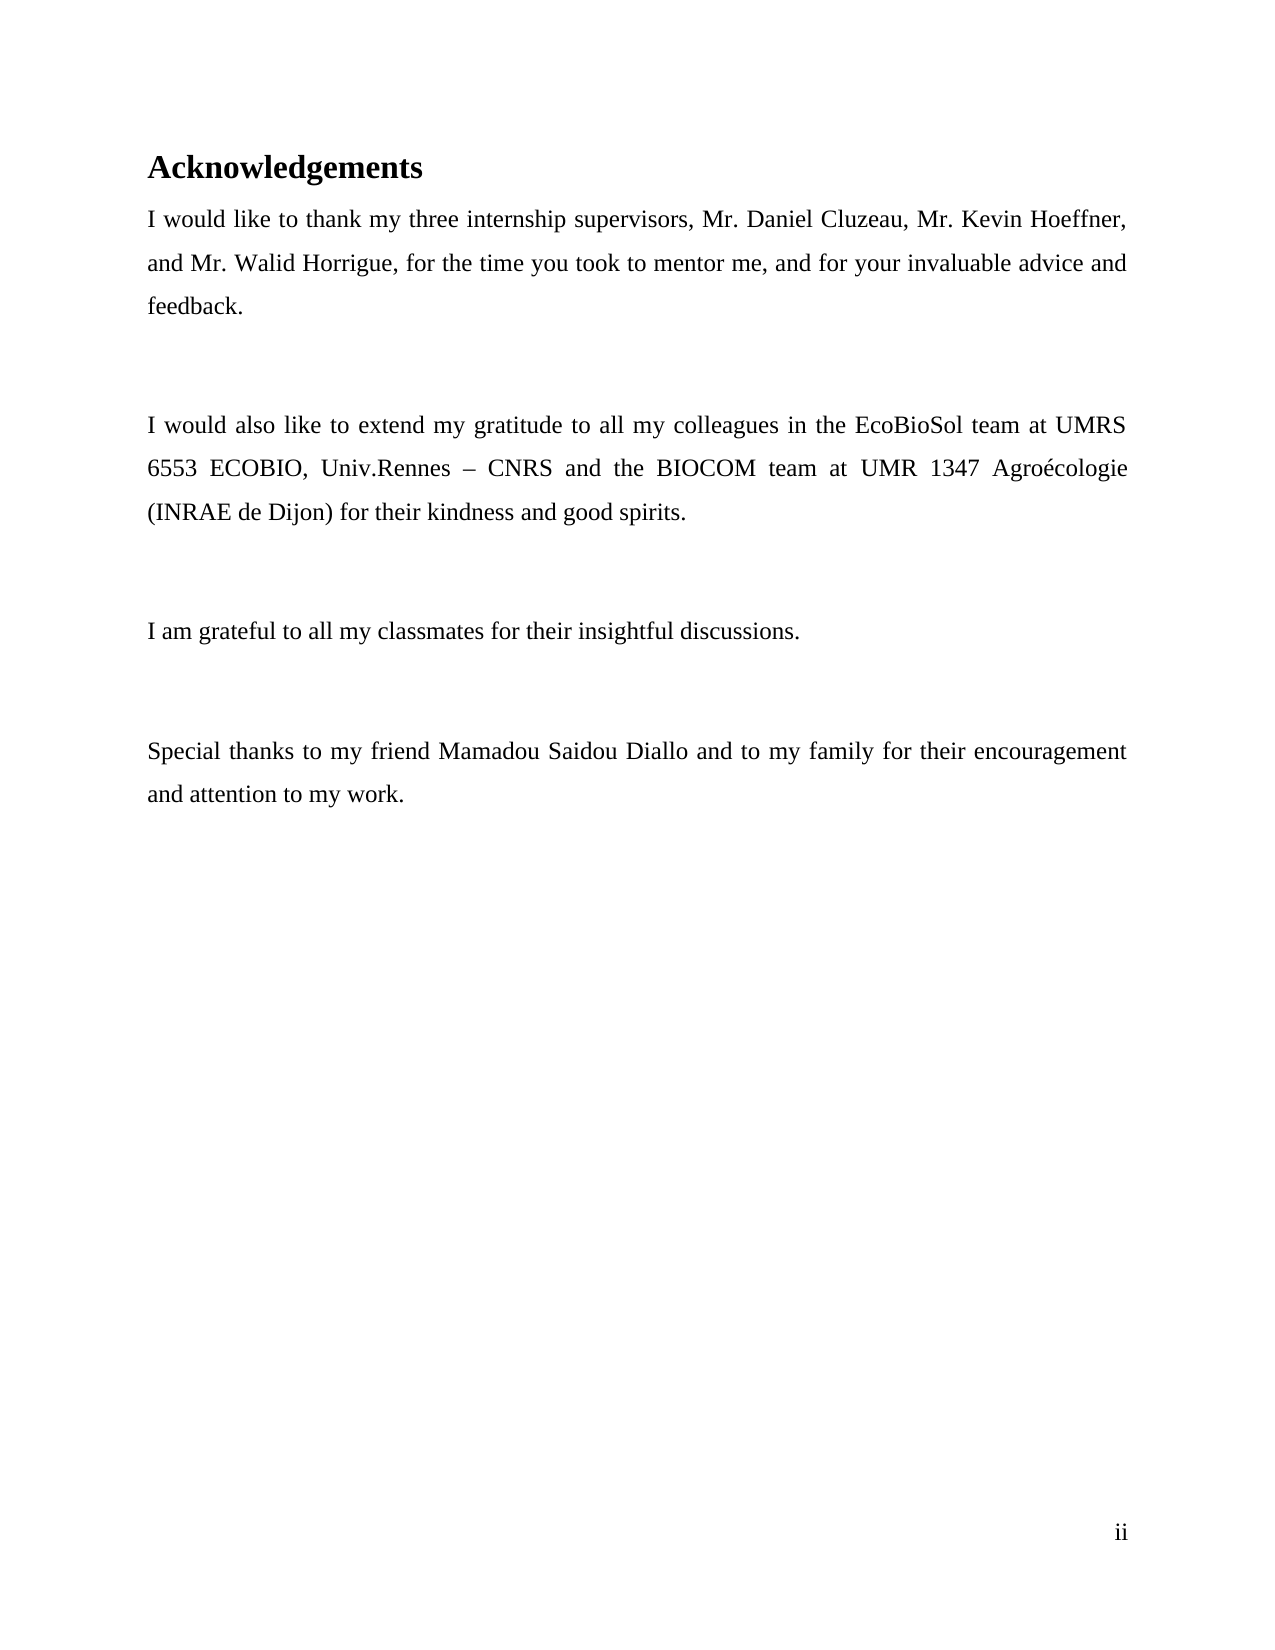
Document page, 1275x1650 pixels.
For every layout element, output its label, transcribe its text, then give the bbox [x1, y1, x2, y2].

text I would like to thank my three internship supervisors, Mr. Daniel Cluzeau, Mr. Kevin Hoeffner, and Mr. Walid Horrigue, for the time you took to mentor me, and for your invaluable advice and feedback. [147, 204, 1128, 319]
text I am grateful to all my classmates for their insightful discussions. [147, 616, 1128, 645]
text Special thanks to my friend Mamadou Saidou Diallo and to my family for their encouragement and attention to my work. [147, 736, 1128, 808]
subtitle Acknowledgements [147, 147, 1128, 185]
text I would also like to extend my gratitude to all my colleagues in the EcoBioSol team at UMRS 6553 ECOBIO, Univ.Rennes – CNRS and the BIOCOM team at UMR 1347 Agroécologie (INRAE de Dijon) for their kindness and good spirits. [147, 410, 1128, 525]
